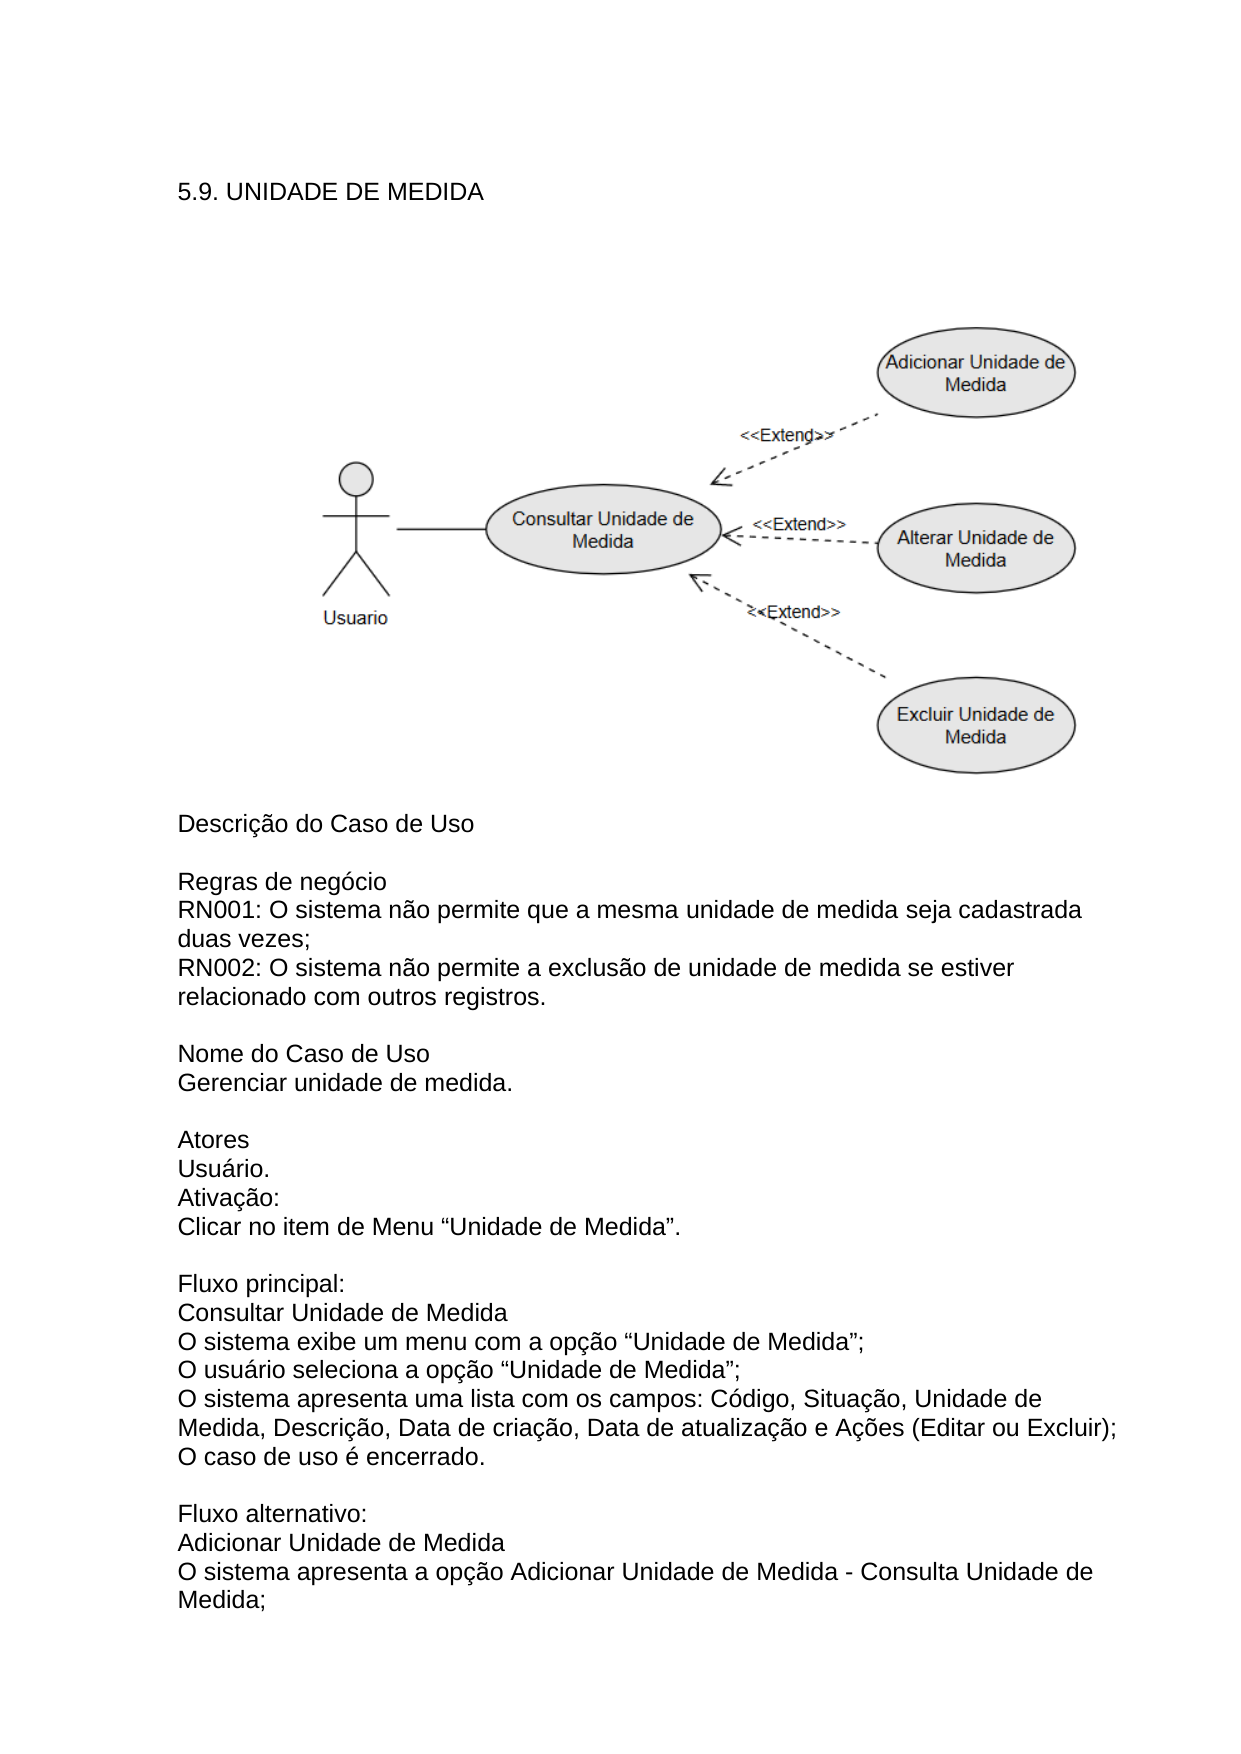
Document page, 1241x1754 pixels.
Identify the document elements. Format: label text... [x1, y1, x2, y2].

text Usuário. [177, 1154, 1122, 1183]
text RN002: O sistema não permite a exclusão de unidade de medida se estiver relacionado com outros registros. [177, 953, 1122, 1010]
text O usuário seleciona a opção “Unidade de Medida”; [177, 1355, 1122, 1384]
text O sistema apresenta a opção Adicionar Unidade de Medida - Consulta Unidade de Medida; [177, 1557, 1122, 1614]
text Nome do Caso de Uso [177, 1039, 1122, 1068]
text Consultar Unidade de Medida [177, 1298, 1122, 1327]
text Atores [177, 1125, 1122, 1154]
text 5.9. UNIDADE DE MEDIDA [177, 177, 1122, 206]
picture [271, 252, 1112, 810]
text Regras de negócio [177, 867, 1122, 895]
text RN001: O sistema não permite que a mesma unidade de medida seja cadastrada duas vezes; [177, 895, 1122, 953]
text Fluxo alternativo: [177, 1499, 1122, 1528]
text O sistema apresenta uma lista com os campos: Código, Situação, Unidade de Medida, Descrição, Data de criação, Data de atualização e Ações (Editar ou Excluir); [177, 1384, 1122, 1442]
text Ativação: Clicar no item de Menu “Unidade de Medida”. [177, 1183, 1122, 1240]
text O sistema exibe um menu com a opção “Unidade de Medida”; [177, 1327, 1122, 1355]
text Adicionar Unidade de Medida [177, 1528, 1122, 1557]
text Fluxo principal: [177, 1269, 1122, 1298]
text Gerenciar unidade de medida. [177, 1068, 1122, 1097]
text O caso de uso é encerrado. [177, 1442, 1122, 1470]
